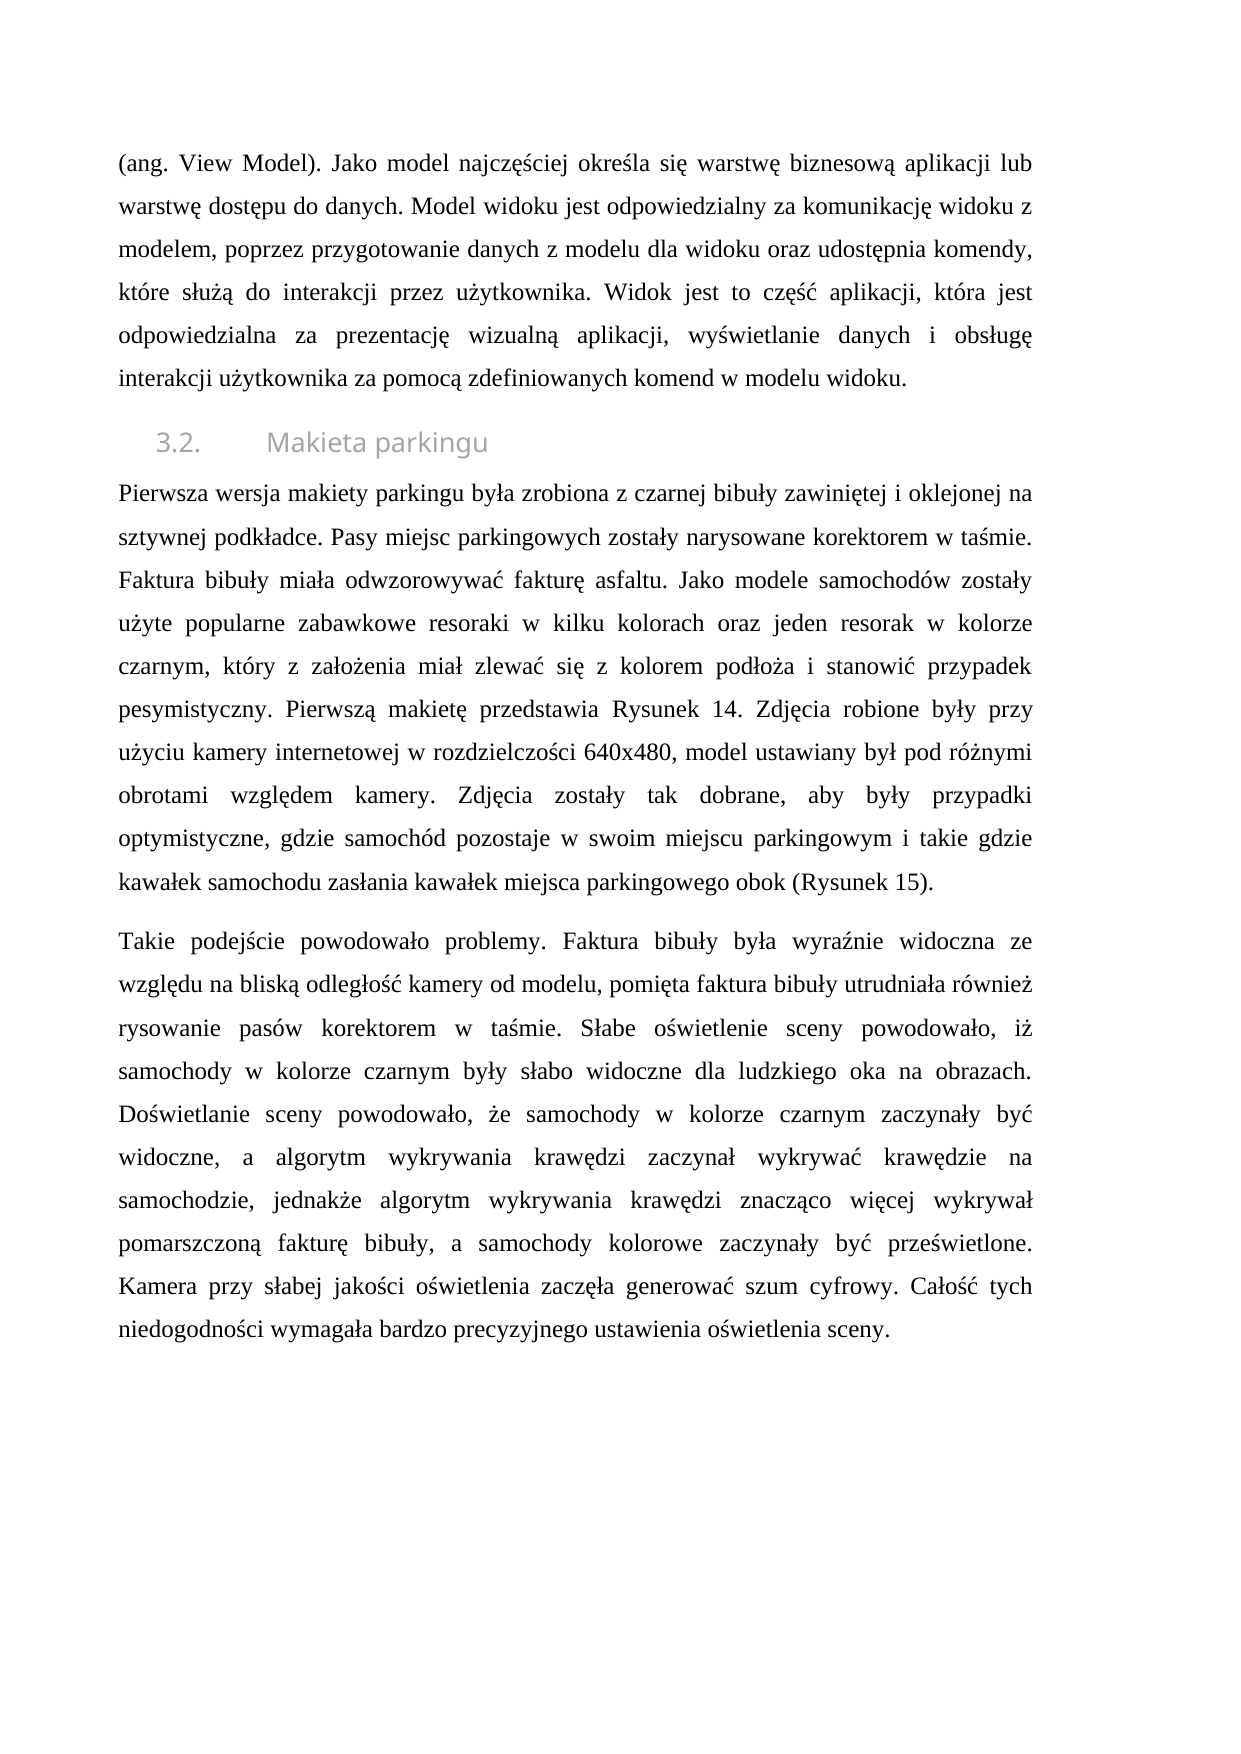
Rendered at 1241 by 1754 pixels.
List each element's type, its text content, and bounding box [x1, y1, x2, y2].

subtitle Makieta parkingu [156, 423, 1033, 460]
text Pierwsza wersja makiety parkingu była zrobiona z czarnej bibuły zawiniętej i oklejonej na sztywnej podkładce. Pasy miejsc parkingowych zostały narysowane korektorem w taśmie. Faktura bibuły miała odwzorowywać fakturę asfaltu. Jako modele samochodów zostały użyte popularne zabawkowe resoraki w kilku kolorach oraz jeden resorak w kolorze czarnym, który z założenia miał zlewać się z kolorem podłoża i stanowić przypadek pesymistyczny. Pierwszą makietę przedstawia Rysunek 14. Zdjęcia robione były przy użyciu kamery internetowej w rozdzielczości 640x480, model ustawiany był pod różnymi obrotami względem kamery. Zdjęcia zostały tak dobrane, aby były przypadki optymistyczne, gdzie samochód pozostaje w swoim miejscu parkingowym i takie gdzie kawałek samochodu zasłania kawałek miejsca parkingowego obok (Rysunek 15). [118, 478, 1033, 895]
text Takie podejście powodowało problemy. Faktura bibuły była wyraźnie widoczna ze względu na bliską odległość kamery od modelu, pomięta faktura bibuły utrudniała również rysowanie pasów korektorem w taśmie. Słabe oświetlenie sceny powodowało, iż samochody w kolorze czarnym były słabo widoczne dla ludzkiego oka na obrazach. Doświetlanie sceny powodowało, że samochody w kolorze czarnym zaczynały być widoczne, a algorytm wykrywania krawędzi zaczynał wykrywać krawędzie na samochodzie, jednakże algorytm wykrywania krawędzi znacząco więcej wykrywał pomarszczoną fakturę bibuły, a samochody kolorowe zaczynały być prześwietlone. Kamera przy słabej jakości oświetlenia zaczęła generować szum cyfrowy. Całość tych niedogodności wymagała bardzo precyzyjnego ustawienia oświetlenia sceny. [118, 926, 1033, 1343]
